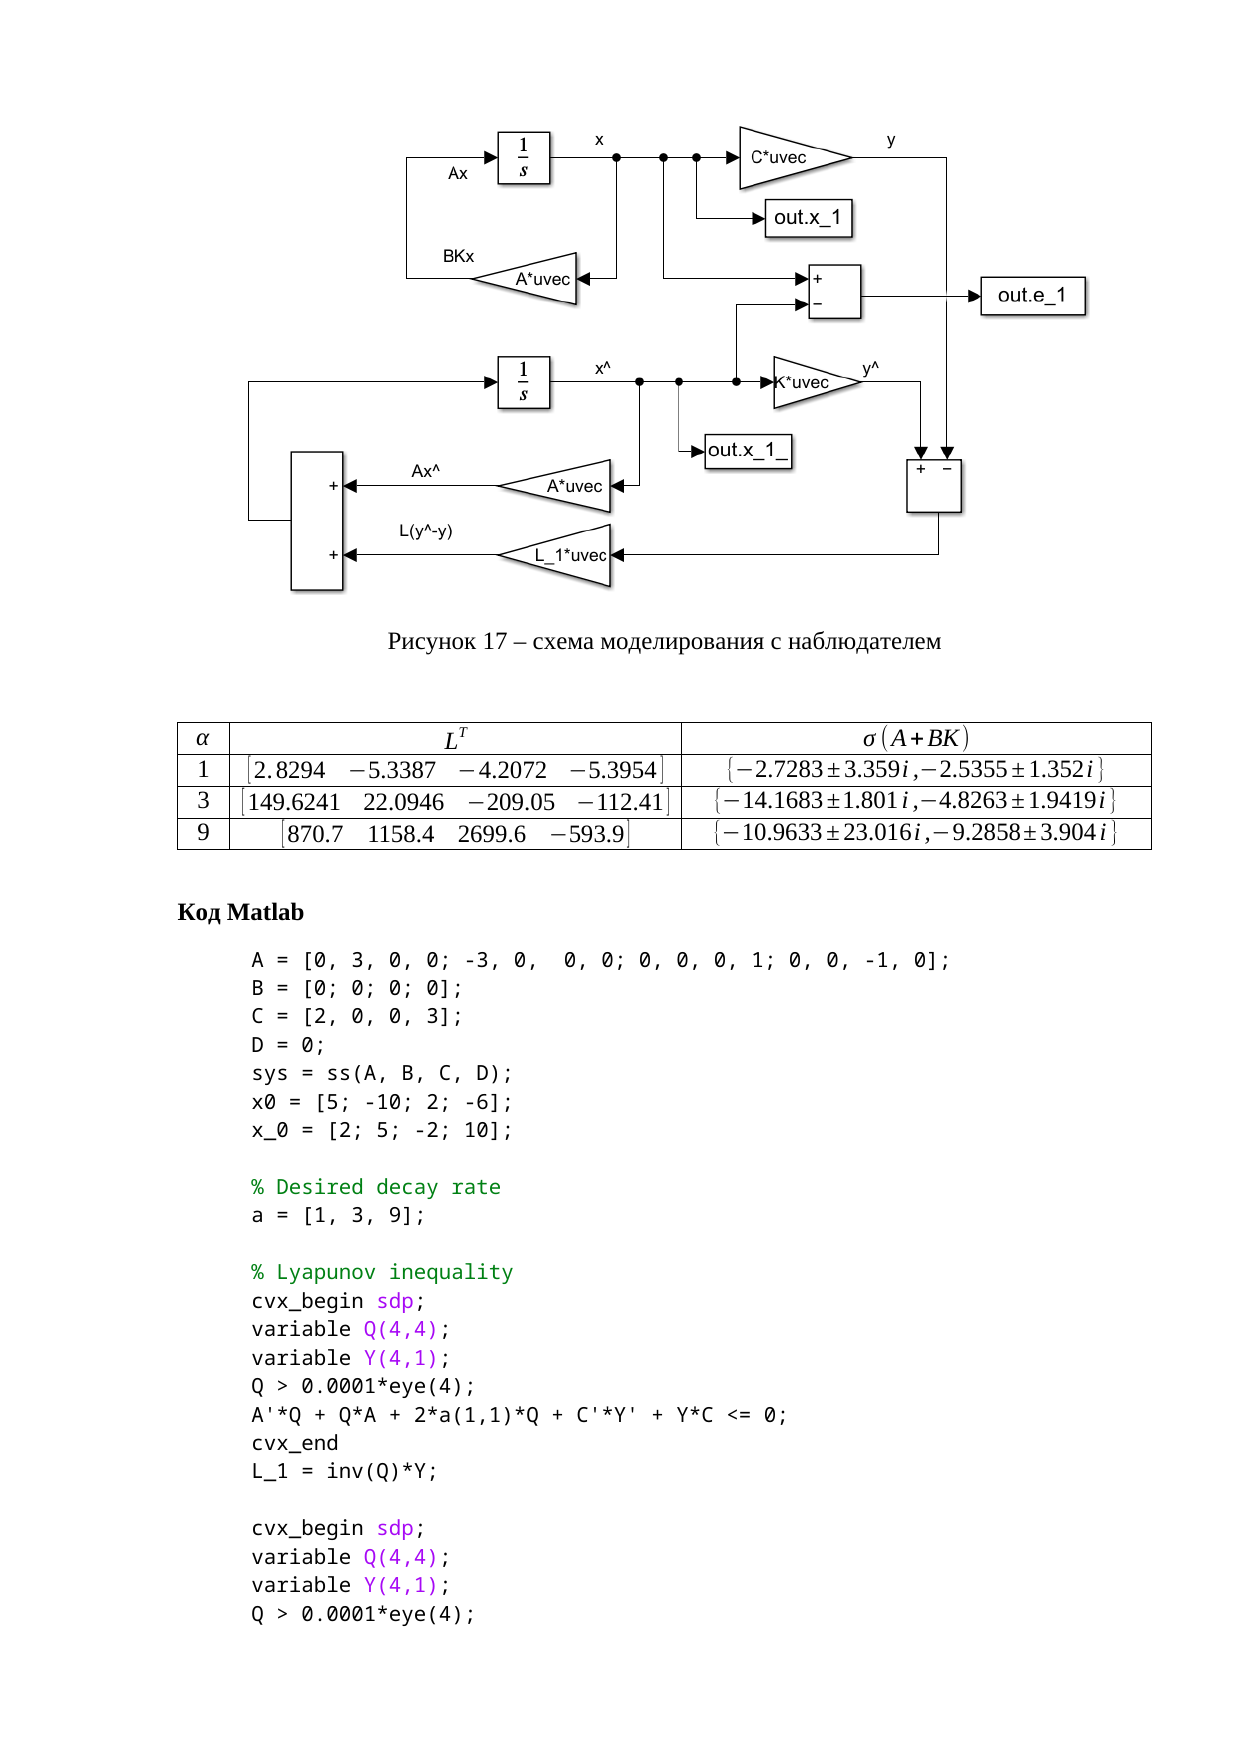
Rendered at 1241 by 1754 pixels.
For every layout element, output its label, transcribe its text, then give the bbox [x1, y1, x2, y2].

table_header [682, 723, 1151, 754]
text a = [1, 3, 9]; [251, 1201, 1152, 1229]
text Код Matlab [177, 897, 1152, 926]
text variable Y(4,1); [251, 1570, 1152, 1599]
table_cell [230, 787, 681, 817]
table_cell [682, 819, 1151, 849]
table_cell [682, 787, 1151, 817]
picture [231, 118, 1098, 607]
text L_1 = inv(Q)*Y; [251, 1457, 1152, 1485]
table_cell [682, 755, 1151, 786]
text cvx_end [251, 1428, 1152, 1457]
text A'*Q + Q*A + 2*a(1,1)*Q + C'*Y' + Y*C <= 0; [251, 1400, 1152, 1428]
text variable Q(4,4); [251, 1314, 1152, 1343]
text Рисунок 17 – схема моделирования с наблюдателем [177, 626, 1152, 654]
text cvx_begin sdp; [251, 1286, 1152, 1314]
table_cell [178, 787, 229, 817]
text % Lyapunov inequality [251, 1257, 1152, 1286]
text sys = ss(A, B, C, D); [251, 1058, 1152, 1087]
table_cell [178, 819, 229, 849]
text variable Y(4,1); [251, 1343, 1152, 1371]
table_cell [178, 755, 229, 786]
text x_0 = [2; 5; -2; 10]; [251, 1115, 1152, 1144]
table_cell [230, 755, 681, 786]
table_header [178, 723, 229, 754]
text Q > 0.0001*eye(4); [251, 1599, 1152, 1627]
text % Desired decay rate [251, 1172, 1152, 1201]
text A = [0, 3, 0, 0; -3, 0, 0, 0; 0, 0, 0, 1; 0, 0, -1, 0]; [251, 945, 1152, 973]
table_header [230, 723, 681, 754]
text C = [2, 0, 0, 3]; [251, 1002, 1152, 1030]
text D = 0; [251, 1030, 1152, 1058]
text variable Q(4,4); [251, 1542, 1152, 1570]
table_cell [230, 819, 681, 849]
text cvx_begin sdp; [251, 1513, 1152, 1542]
text B = [0; 0; 0; 0]; [251, 973, 1152, 1002]
text Q > 0.0001*eye(4); [251, 1371, 1152, 1400]
text x0 = [5; -10; 2; -6]; [251, 1087, 1152, 1115]
